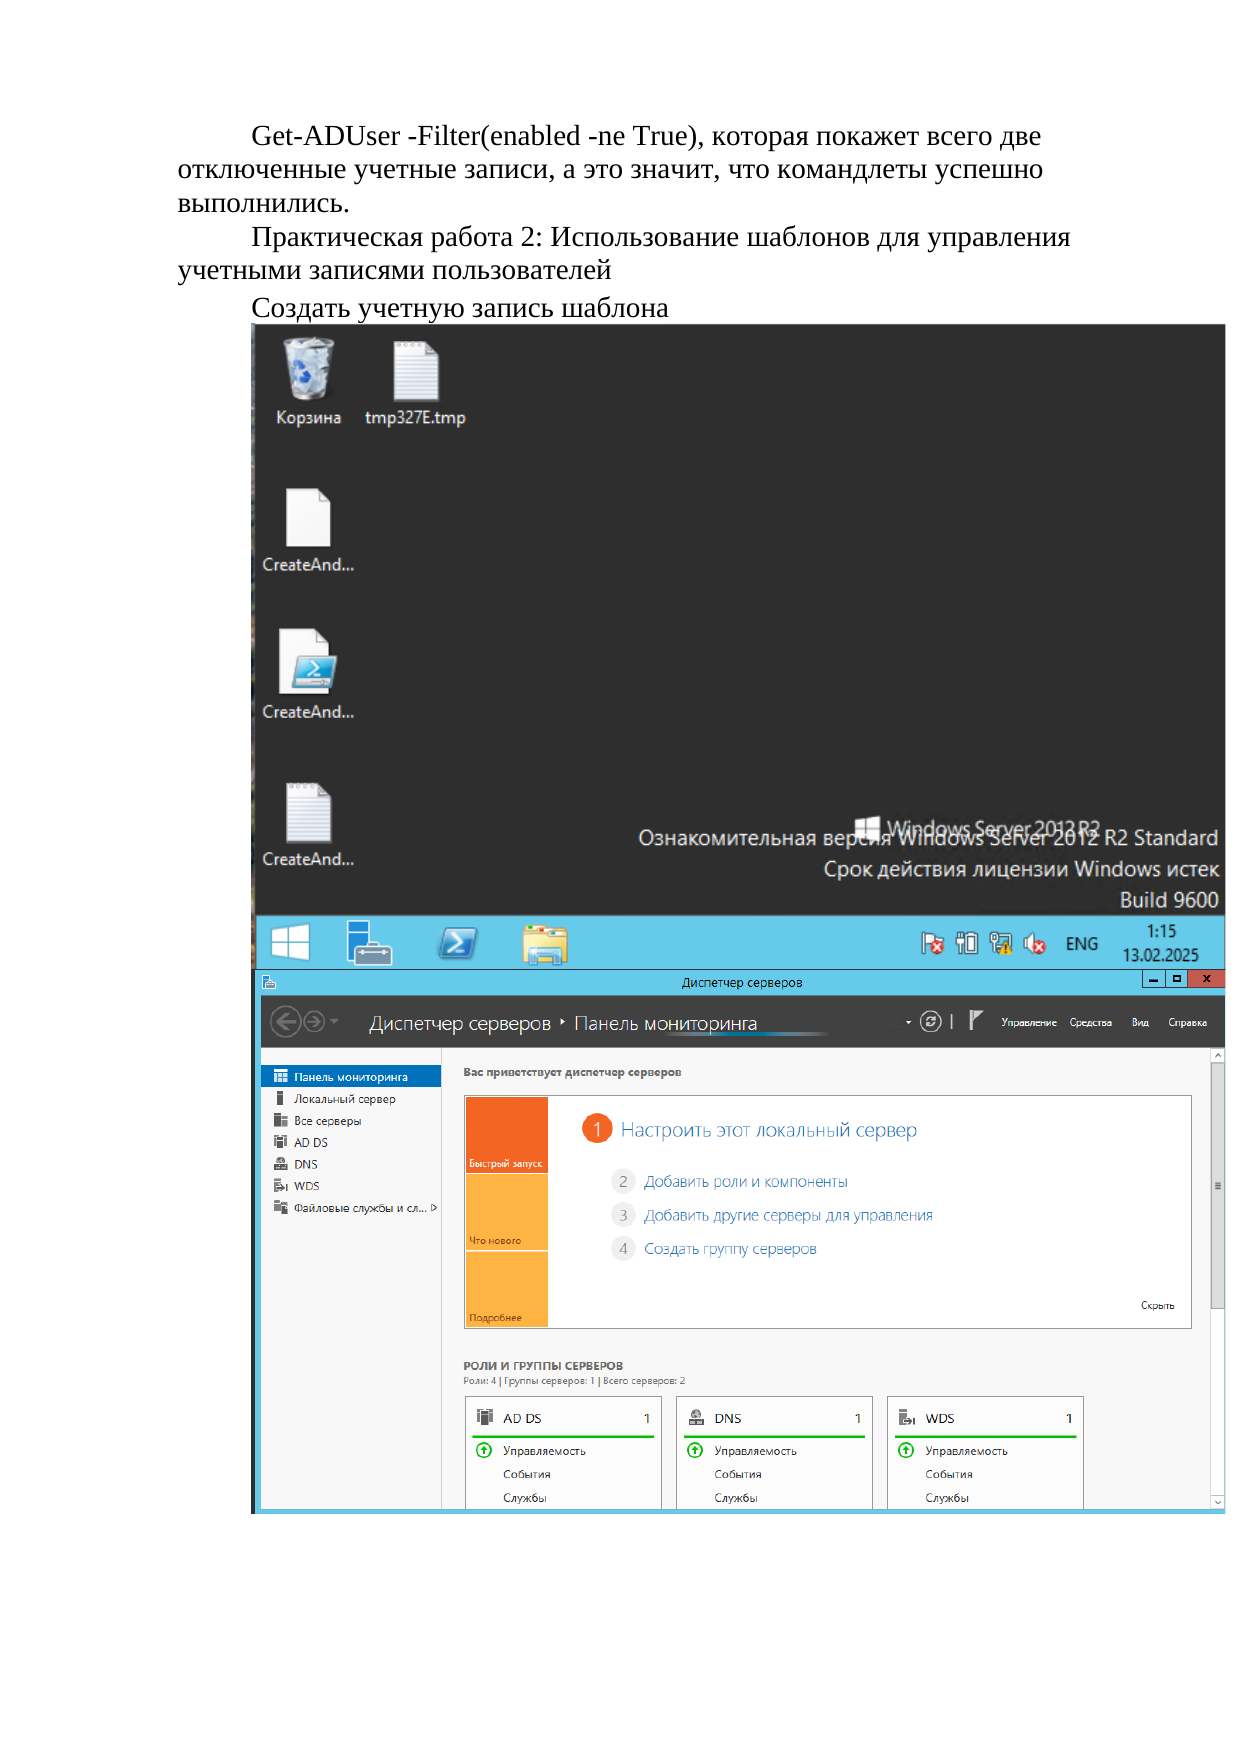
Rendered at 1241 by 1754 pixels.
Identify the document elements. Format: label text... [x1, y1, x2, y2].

picture [251, 323, 1226, 1514]
subtitle Практическая работа 2: Использование шаблонов для управления учетными записями пользователей [177, 219, 1152, 286]
subtitle Создать учетную запись шаблона [177, 290, 1152, 323]
text Get-ADUser -Filter(enabled -ne True), которая покажет всего две отключенные учетные записи, а это значит, что командлеты успешно выполнились. [177, 118, 1152, 219]
